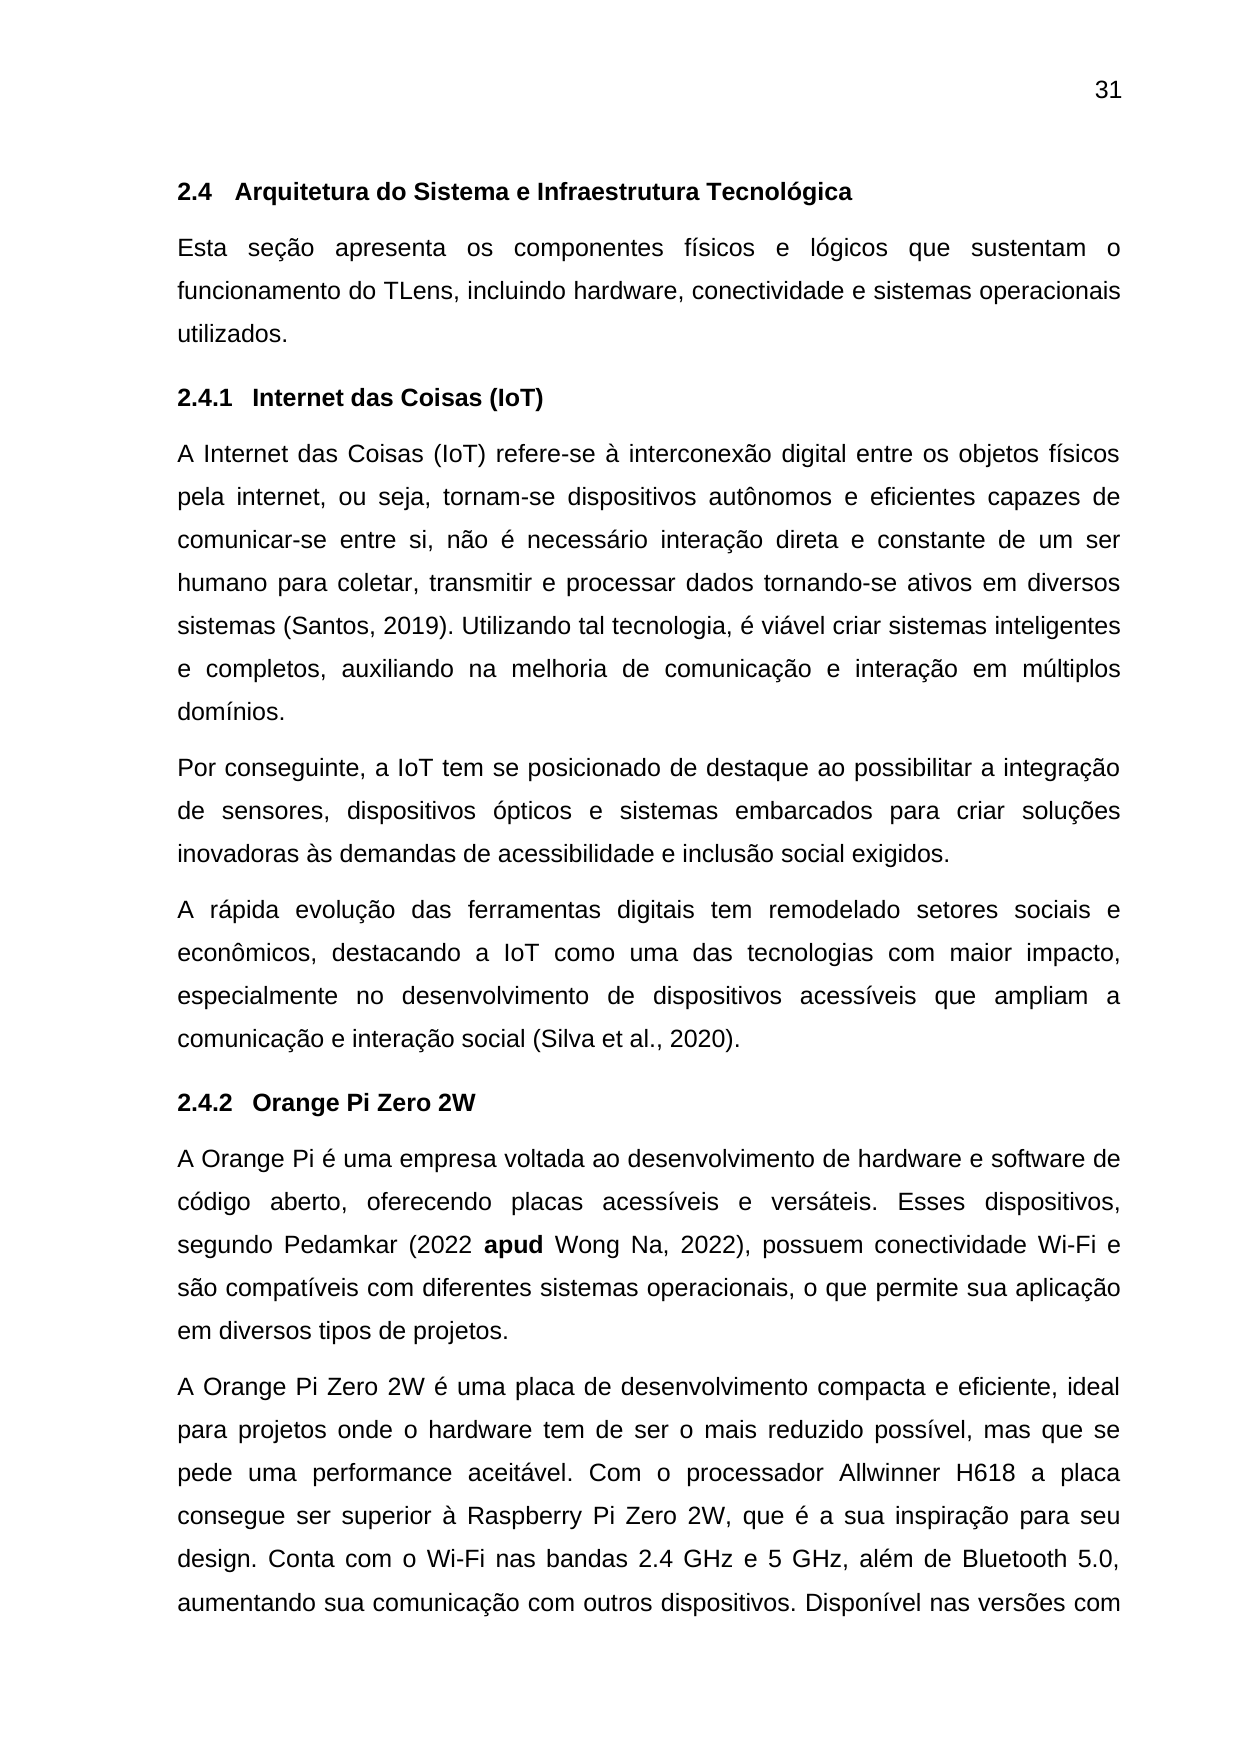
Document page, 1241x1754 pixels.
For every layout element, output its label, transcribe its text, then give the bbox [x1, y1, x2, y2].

text A rápida evolução das ferramentas digitais tem remodelado setores sociais e econômicos, destacando a IoT como uma das tecnologias com maior impacto, especialmente no desenvolvimento de dispositivos acessíveis que ampliam a comunicação e interação social (Silva et al., 2020). [177, 895, 1122, 1053]
subtitle Internet das Coisas (IoT) [177, 383, 1122, 412]
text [177, 1372, 1122, 1616]
text A Internet das Coisas (IoT) refere-se à interconexão digital entre os objetos físicos pela internet, ou seja, tornam-se dispositivos autônomos e eficientes capazes de comunicar-se entre si, não é necessário interação direta e constante de um ser humano para coletar, transmitir e processar dados tornando-se ativos em diversos sistemas (Santos, 2019). Utilizando tal tecnologia, é viável criar sistemas inteligentes e completos, auxiliando na melhoria de comunicação e interação em múltiplos domínios. [177, 438, 1122, 726]
subtitle Arquitetura do Sistema e Infraestrutura Tecnológica [177, 177, 1122, 206]
text Por conseguinte, a IoT tem se posicionado de destaque ao possibilitar a integração de sensores, dispositivos ópticos e sistemas embarcados para criar soluções inovadoras às demandas de acessibilidade e inclusão social exigidos. [177, 753, 1122, 868]
text Esta seção apresenta os componentes físicos e lógicos que sustentam o funcionamento do TLens, incluindo hardware, conectividade e sistemas operacionais utilizados. [177, 233, 1122, 348]
text A Orange Pi é uma empresa voltada ao desenvolvimento de hardware e software de código aberto, oferecendo placas acessíveis e versáteis. Esses dispositivos, segundo Pedamkar (2022 apud Wong Na, 2022), possuem conectividade Wi-Fi e são compatíveis com diferentes sistemas operacionais, o que permite sua aplicação em diversos tipos de projetos. [177, 1144, 1122, 1345]
subtitle Orange Pi Zero 2W [177, 1088, 1122, 1117]
